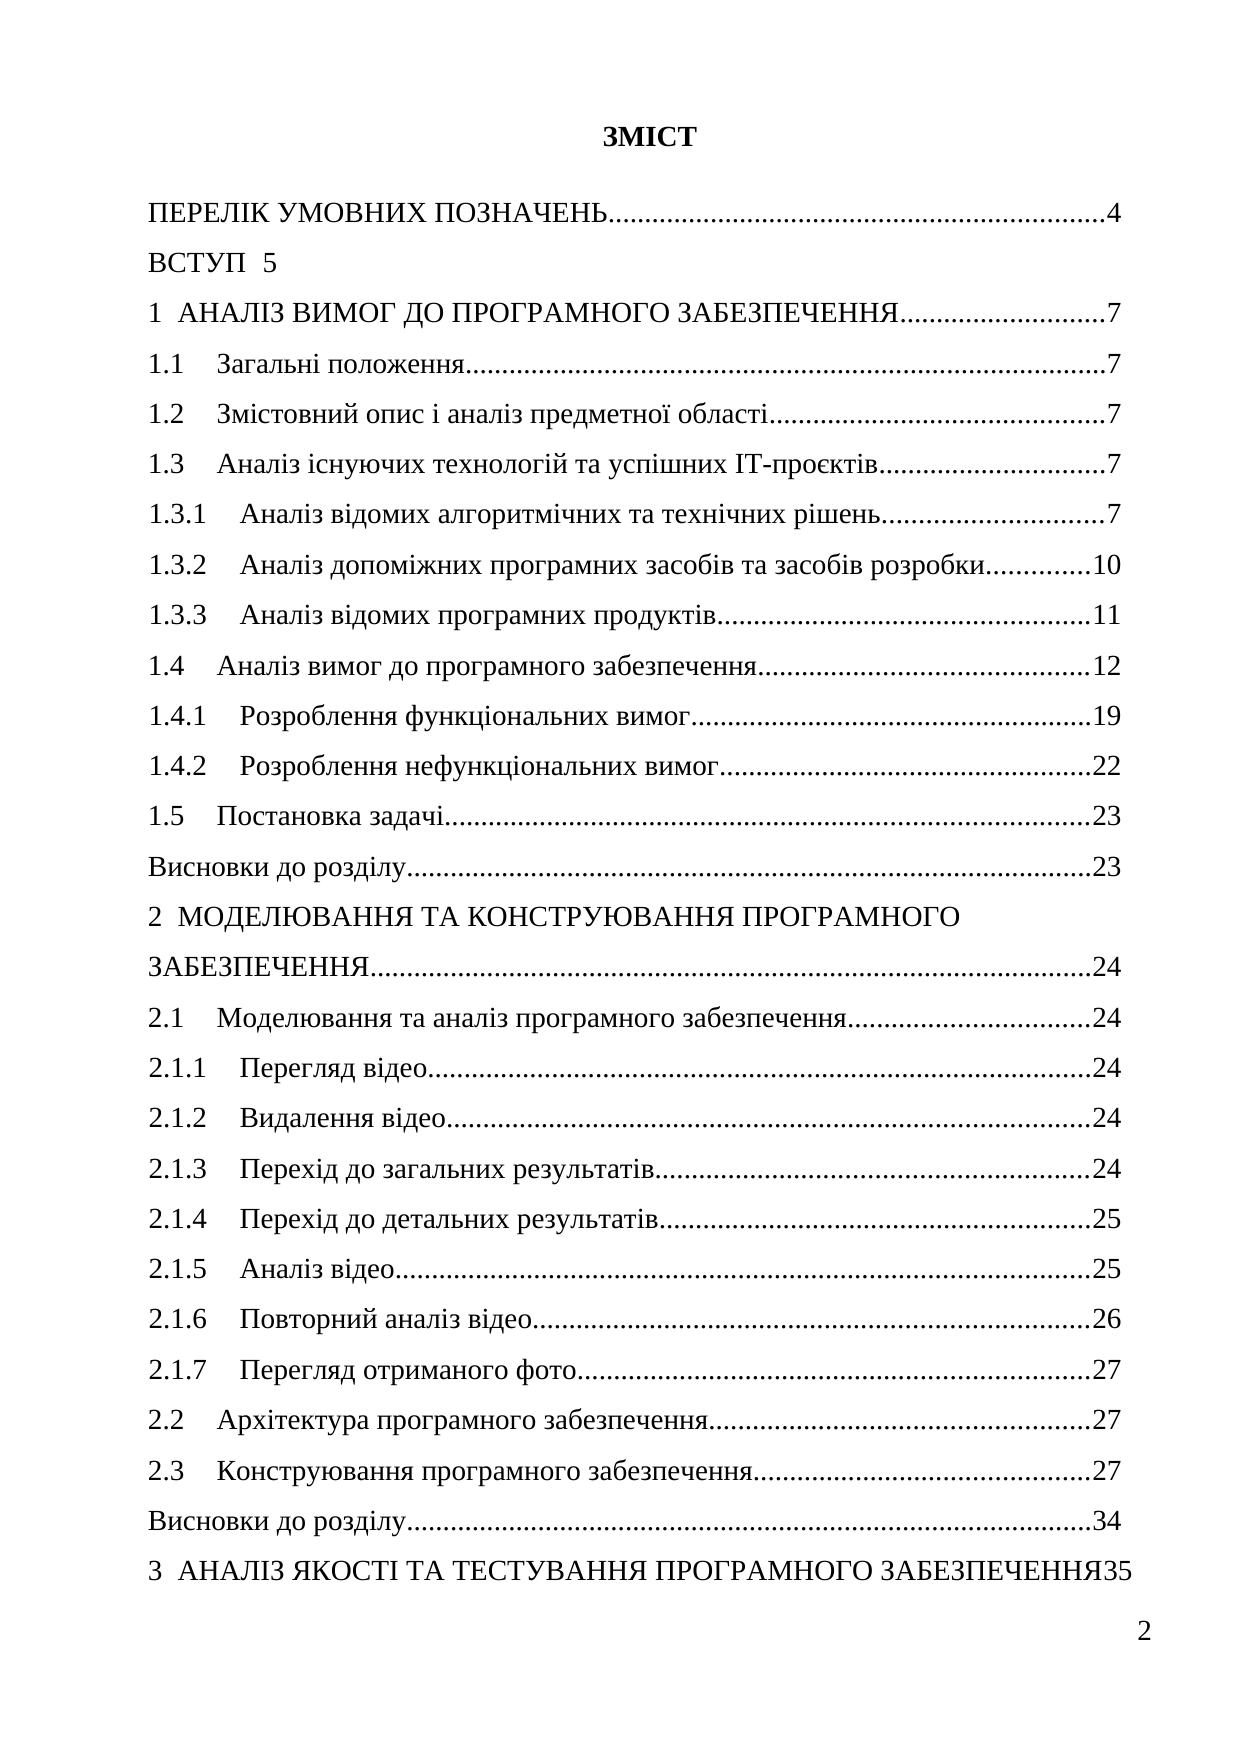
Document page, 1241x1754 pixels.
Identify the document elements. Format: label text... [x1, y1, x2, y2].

text Зміст [148, 119, 1152, 153]
